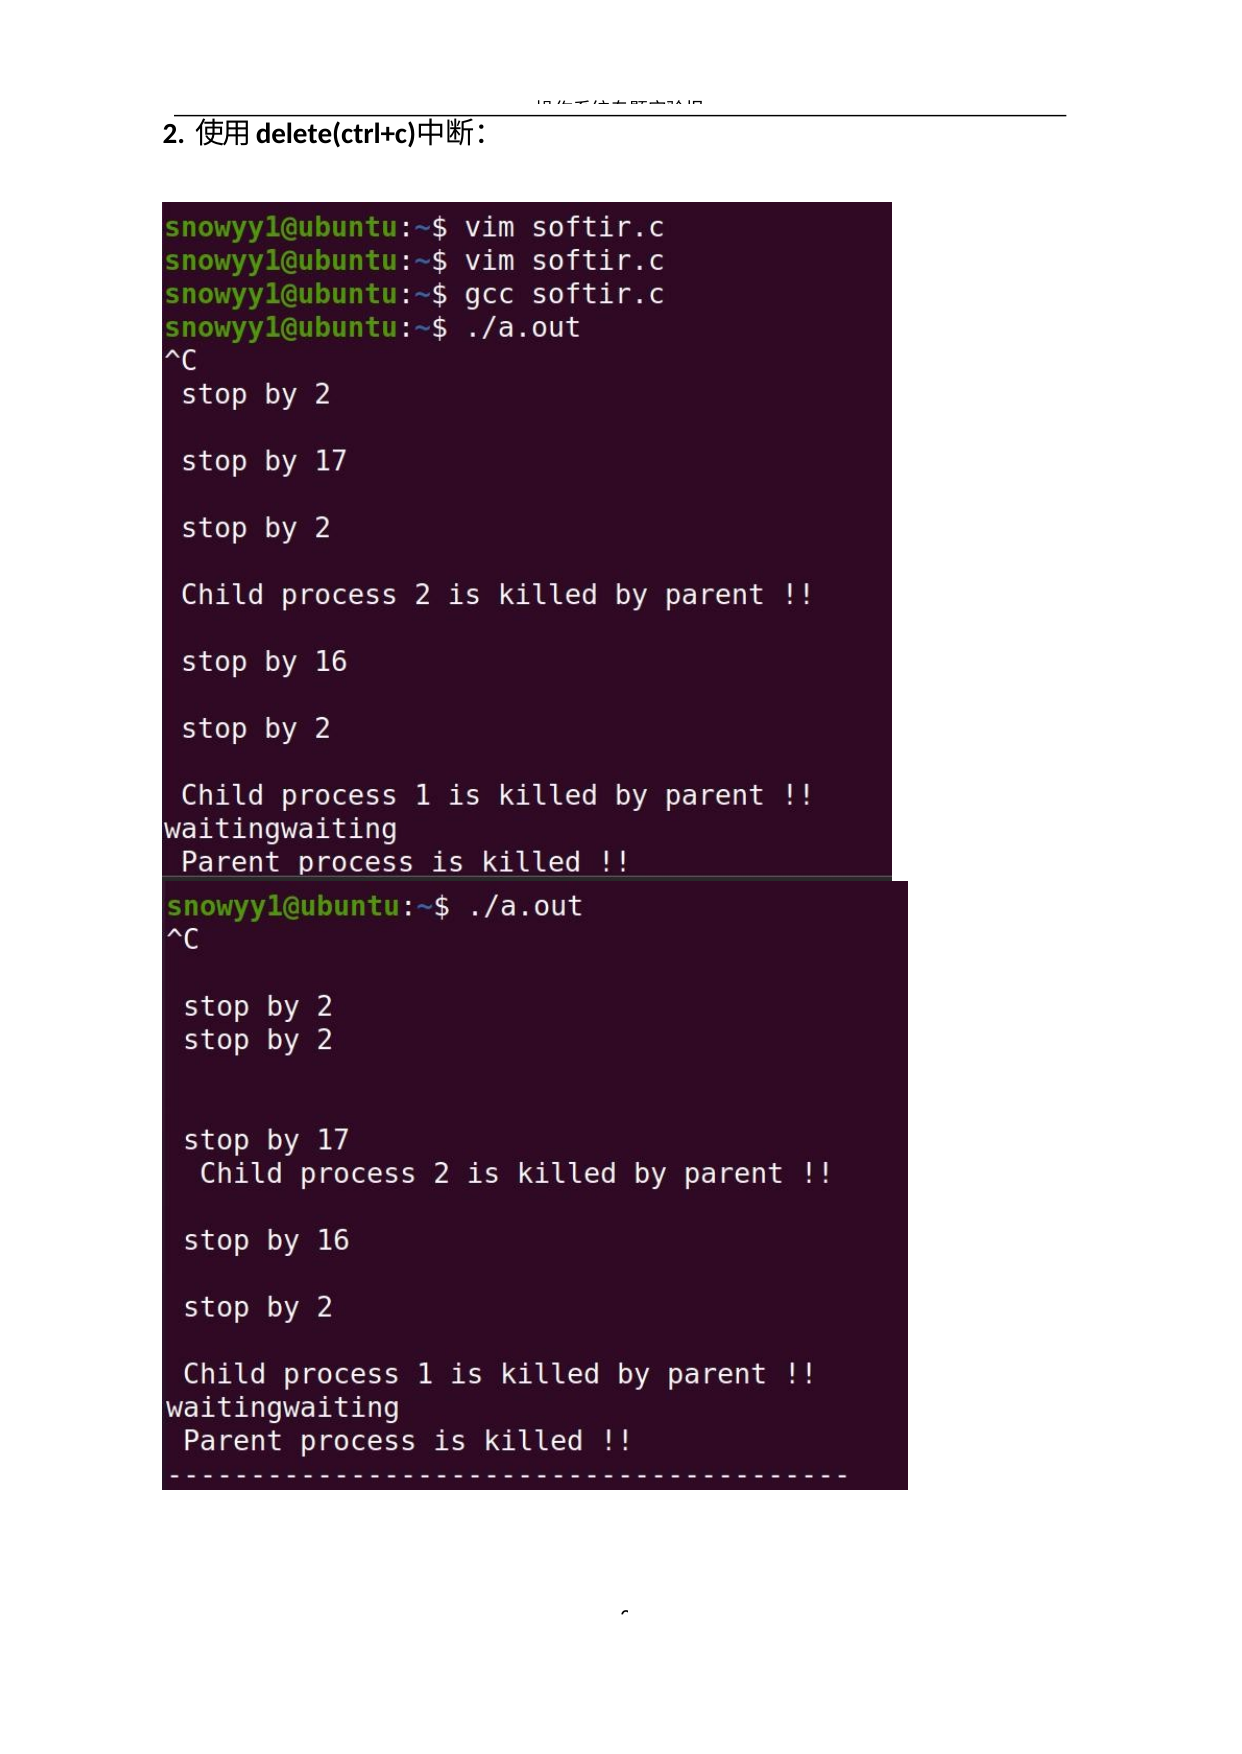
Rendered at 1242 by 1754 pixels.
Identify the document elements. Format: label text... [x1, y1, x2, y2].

list 使用 delete(ctrl+c)中断： [162, 114, 1114, 150]
picture [162, 202, 908, 1490]
